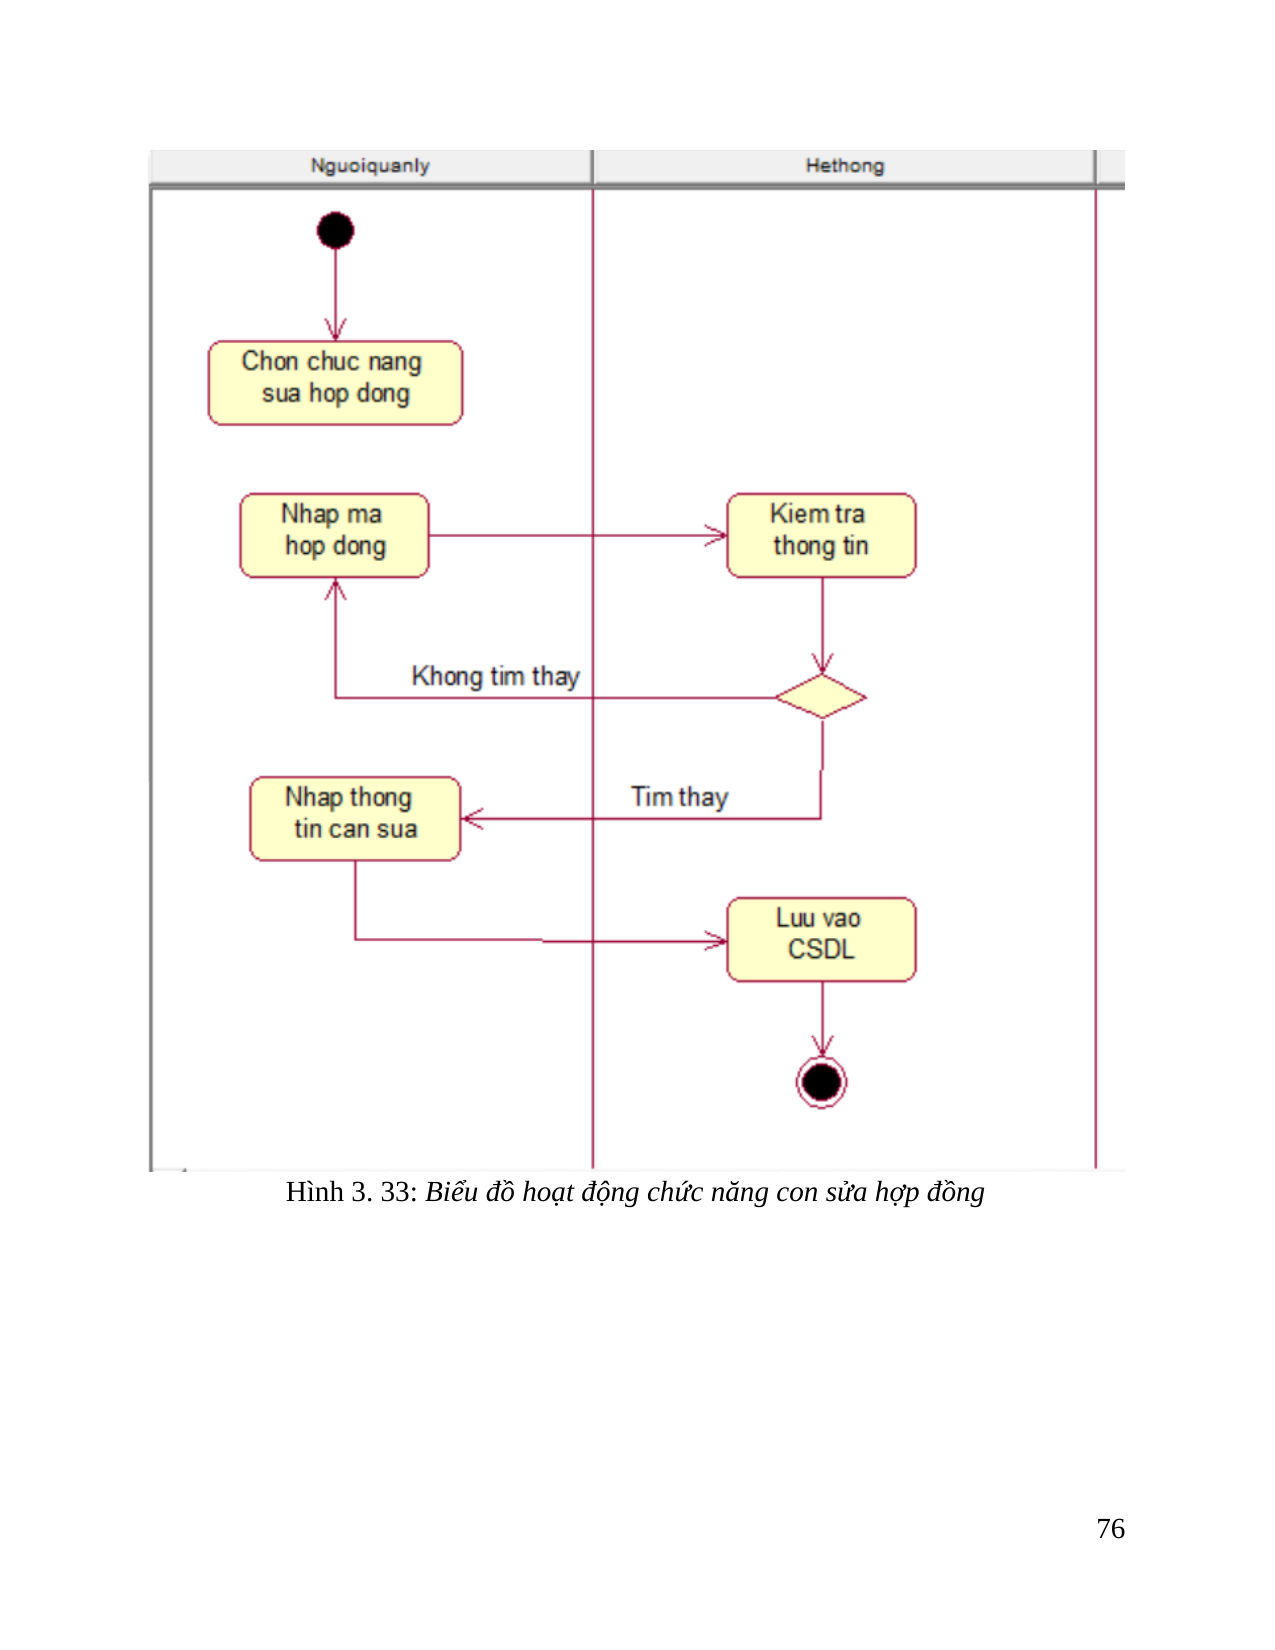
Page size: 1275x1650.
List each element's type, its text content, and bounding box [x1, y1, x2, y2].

text Hình 3. 33: Biểu đồ hoạt động chức năng con sửa hợp đồng [148, 1174, 1125, 1207]
picture [148, 150, 1125, 1172]
